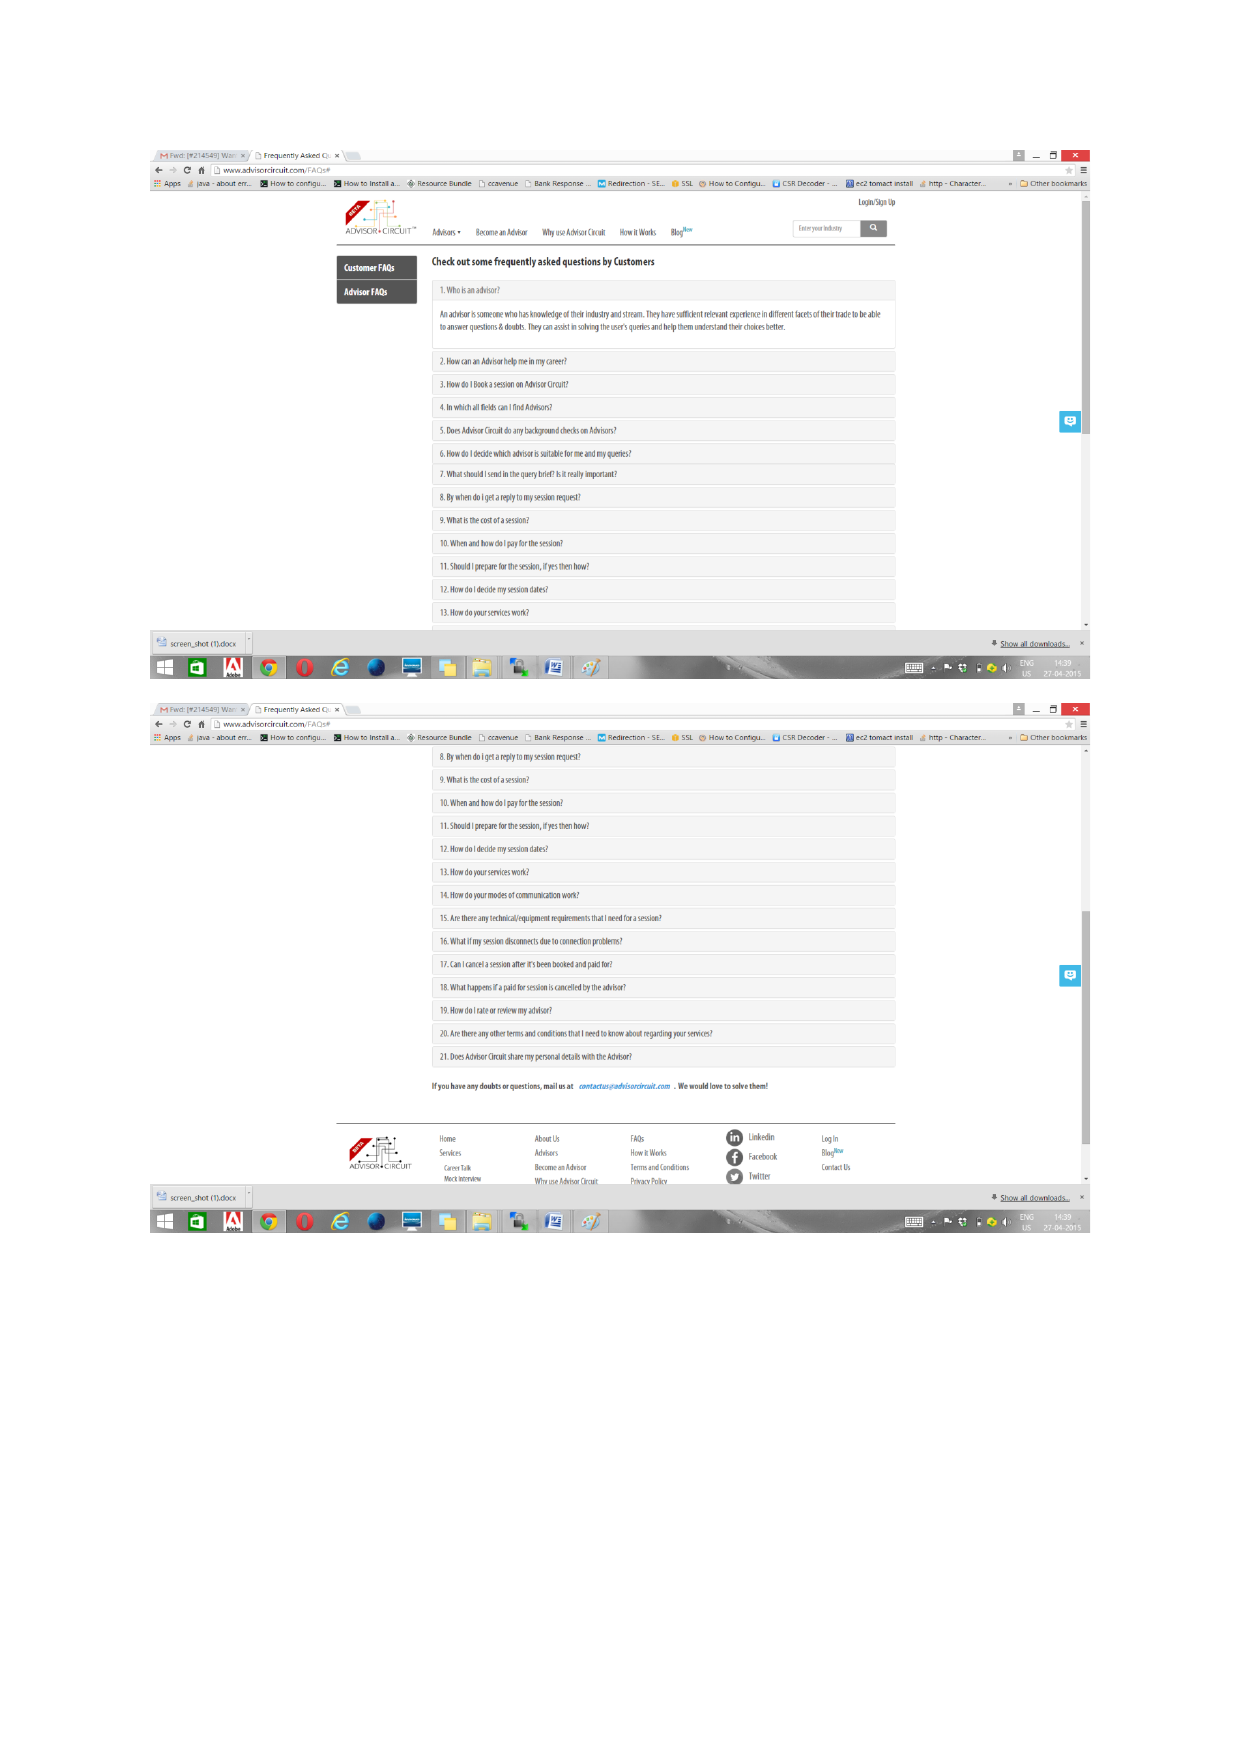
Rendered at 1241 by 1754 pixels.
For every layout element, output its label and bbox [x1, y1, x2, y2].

picture [150, 150, 1091, 679]
picture [150, 703, 1091, 1233]
